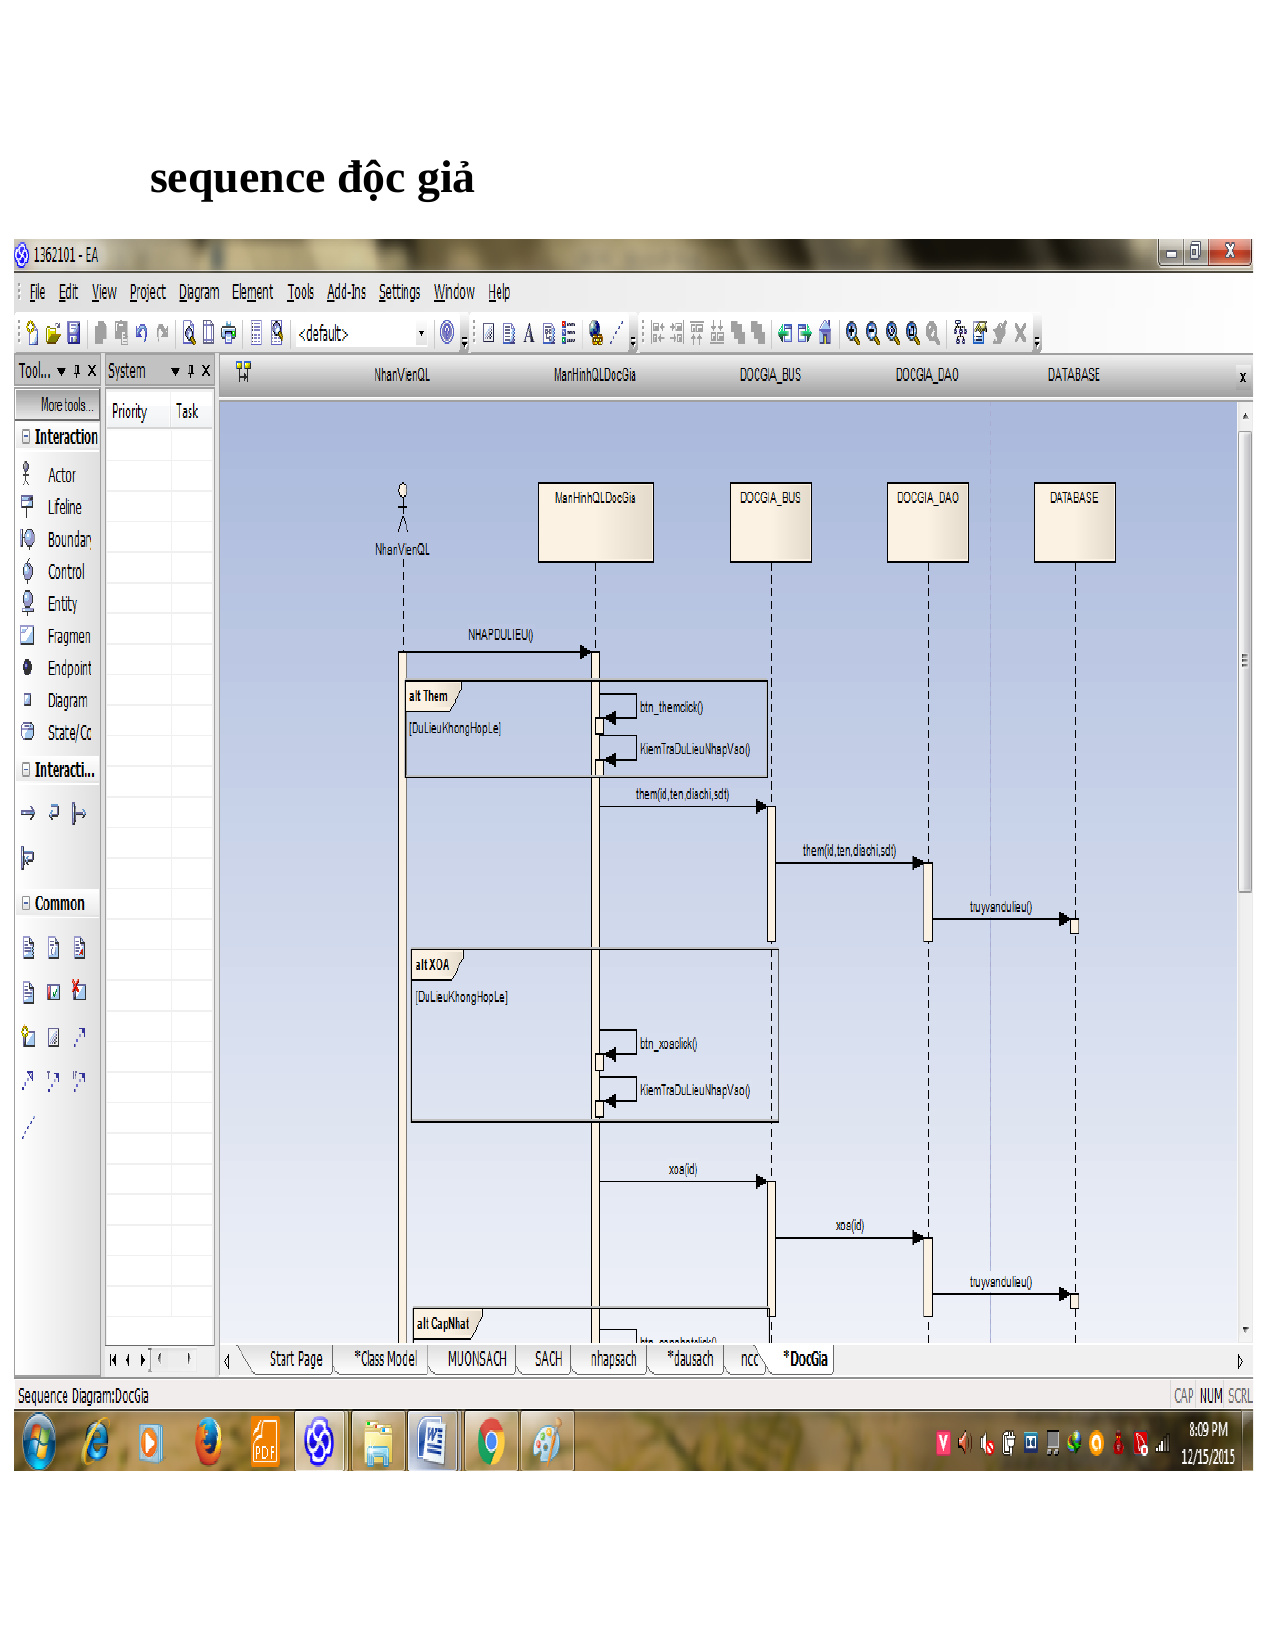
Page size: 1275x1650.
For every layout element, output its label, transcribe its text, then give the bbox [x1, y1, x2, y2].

picture [14, 239, 1254, 1469]
text sequence độc giả [150, 150, 1125, 203]
